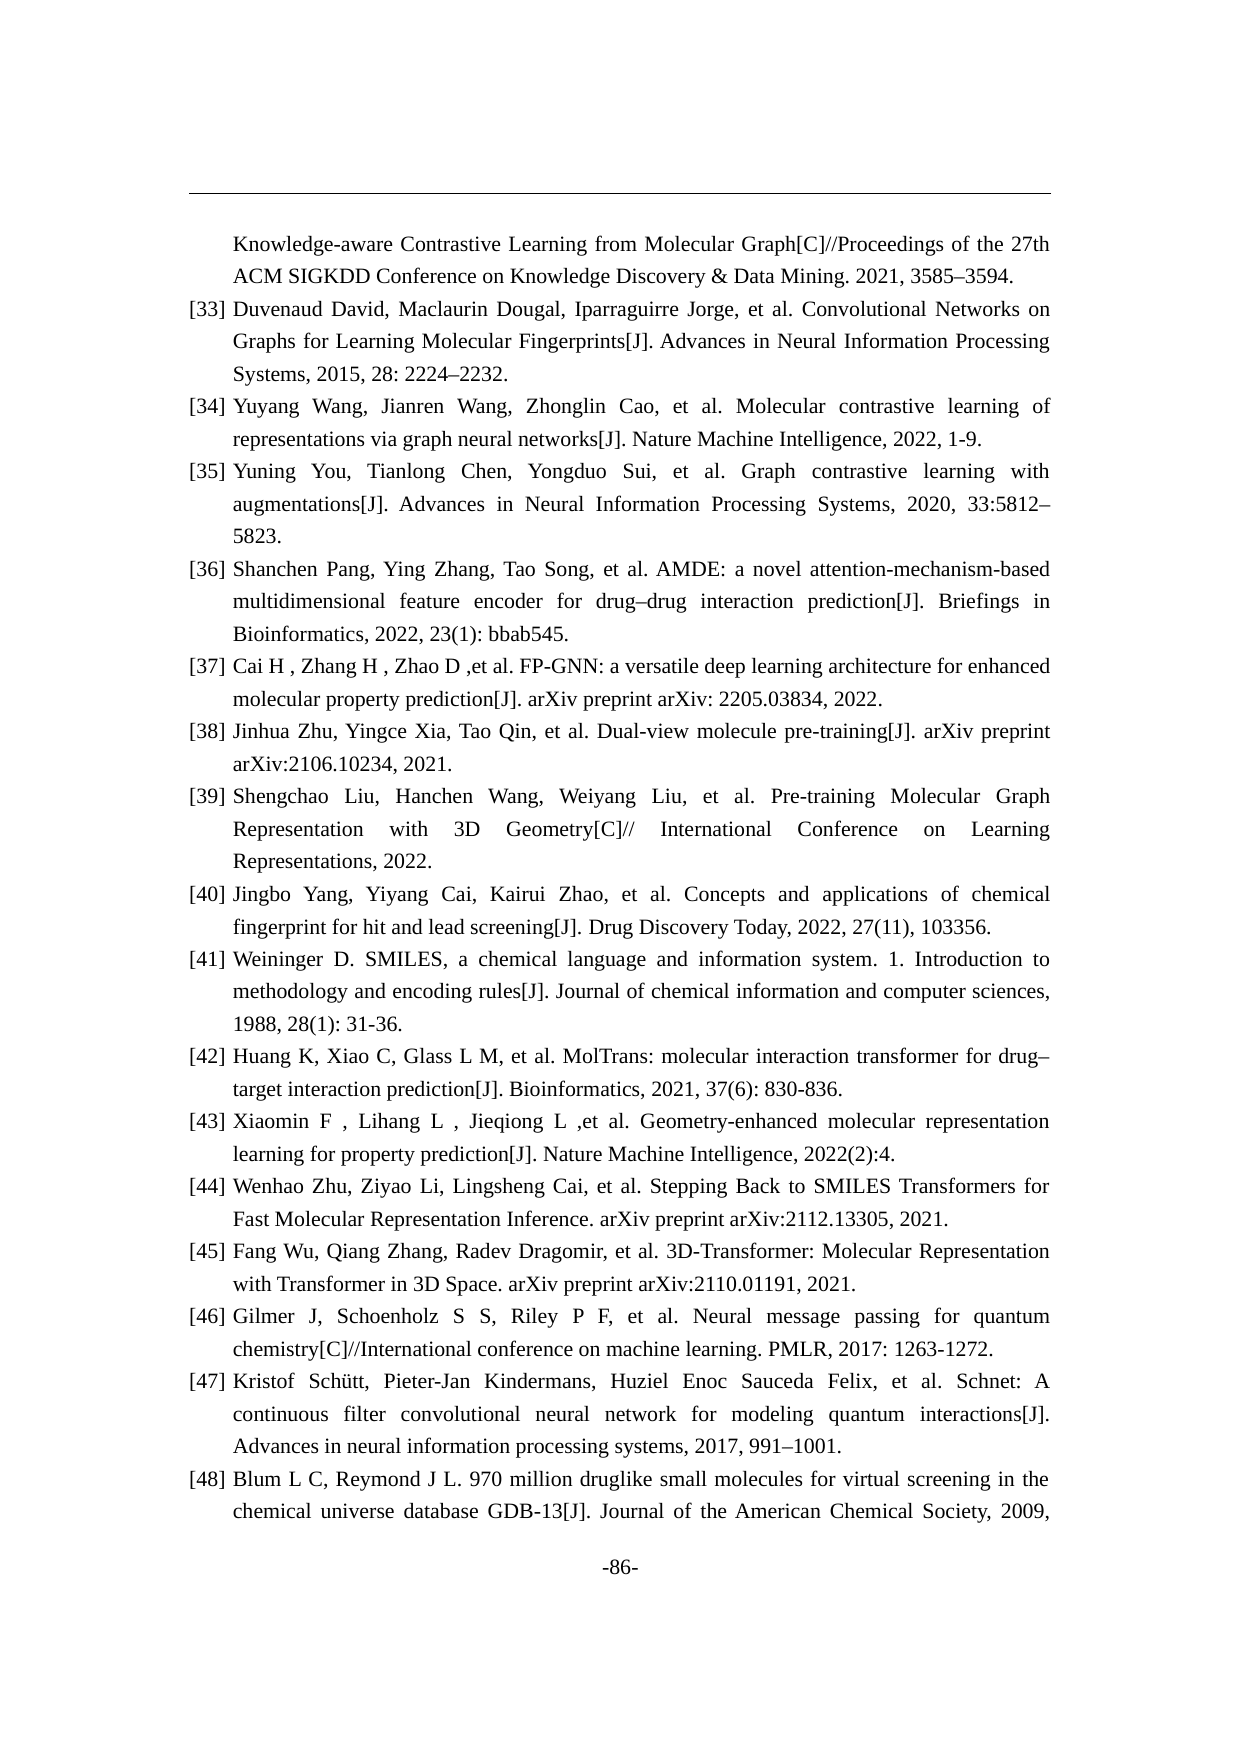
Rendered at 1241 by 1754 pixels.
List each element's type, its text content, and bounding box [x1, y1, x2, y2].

list Huang K, Xiao C, Glass L M, et al. MolTrans: molecular interaction transformer for drug–target interaction prediction[J]. Bioinformatics, 2021, 37(6): 830-836. [189, 1039, 1051, 1104]
list Fang Wu, Qiang Zhang, Radev Dragomir, et al. 3D-Transformer: Molecular Representation with Transformer in 3D Space. arXiv preprint arXiv:2110.01191, 2021. [189, 1234, 1051, 1299]
list Xiaomin F , Lihang L , Jieqiong L ,et al. Geometry-enhanced molecular representation learning for property prediction[J]. Nature Machine Intelligence, 2022(2):4. [189, 1104, 1051, 1169]
list Jingbo Yang, Yiyang Cai, Kairui Zhao, et al. Concepts and applications of chemical fingerprint for hit and lead screening[J]. Drug Discovery Today, 2022, 27(11), 103356. [189, 877, 1051, 942]
list Yuyang Wang, Jianren Wang, Zhonglin Cao, et al. Molecular contrastive learning of representations via graph neural networks[J]. Nature Machine Intelligence, 2022, 1-9. [189, 389, 1051, 454]
list Shengchao Liu, Hanchen Wang, Weiyang Liu, et al. Pre-training Molecular Graph Representation with 3D Geometry[C]// International Conference on Learning Representations, 2022. [189, 779, 1051, 877]
list Kristof Schütt, Pieter-Jan Kindermans, Huziel Enoc Sauceda Felix, et al. Schnet: A continuous filter convolutional neural network for modeling quantum interactions[J]. Advances in neural information processing systems, 2017, 991–1001. [189, 1364, 1051, 1462]
list Duvenaud David, Maclaurin Dougal, Iparraguirre Jorge, et al. Convolutional Networks on Graphs for Learning Molecular Fingerprints[J]. Advances in Neural Information Processing Systems, 2015, 28: 2224–2232. [189, 292, 1051, 389]
list Wenhao Zhu, Ziyao Li, Lingsheng Cai, et al. Stepping Back to SMILES Transformers for Fast Molecular Representation Inference. arXiv preprint arXiv:2112.13305, 2021. [189, 1169, 1051, 1234]
list Weininger D. SMILES, a chemical language and information system. 1. Introduction to methodology and encoding rules[J]. Journal of chemical information and computer sciences, 1988, 28(1): 31-36. [189, 942, 1051, 1039]
list Gilmer J, Schoenholz S S, Riley P F, et al. Neural message passing for quantum chemistry[C]//International conference on machine learning. PMLR, 2017: 1263-1272. [189, 1299, 1051, 1364]
list Yuning You, Tianlong Chen, Yongduo Sui, et al. Graph contrastive learning with augmentations[J]. Advances in Neural Information Processing Systems, 2020, 33:5812–5823. [189, 454, 1051, 552]
list Cai H , Zhang H , Zhao D ,et al. FP-GNN: a versatile deep learning architecture for enhanced molecular property prediction[J]. arXiv preprint arXiv: 2205.03834, 2022. [189, 649, 1051, 714]
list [189, 227, 1051, 292]
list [189, 1462, 1051, 1527]
list Jinhua Zhu, Yingce Xia, Tao Qin, et al. Dual-view molecule pre-training[J]. arXiv preprint arXiv:2106.10234, 2021. [189, 714, 1051, 779]
list Shanchen Pang, Ying Zhang, Tao Song, et al. AMDE: a novel attention-mechanism-based multidimensional feature encoder for drug–drug interaction prediction[J]. Briefings in Bioinformatics, 2022, 23(1): bbab545. [189, 552, 1051, 649]
